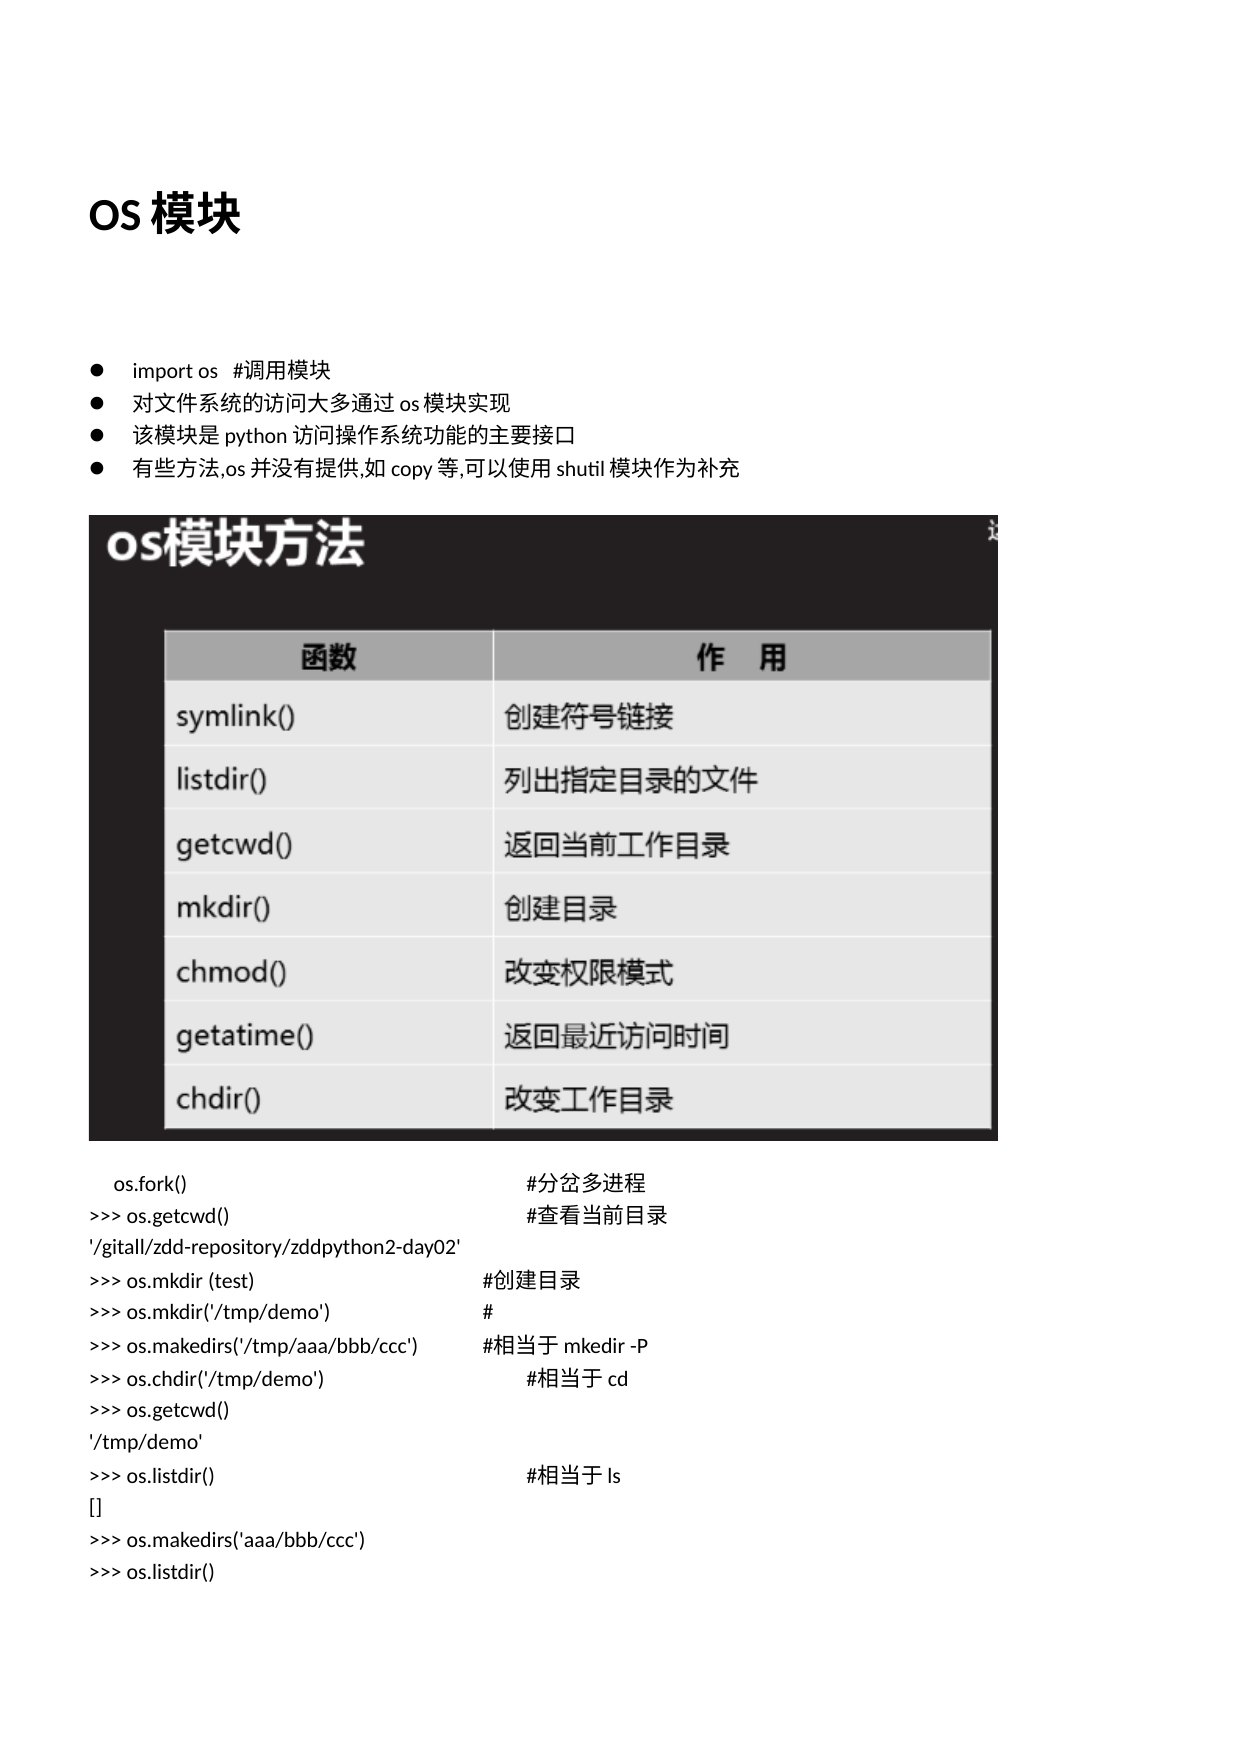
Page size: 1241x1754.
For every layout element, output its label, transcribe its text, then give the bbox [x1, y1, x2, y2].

text '/tmp/demo' [89, 1426, 1152, 1458]
text >>> os.makedirs('/tmp/aaa/bbb/ccc') #相当于mkedir -P [89, 1328, 1152, 1361]
text >>> os.listdir() #相当于ls [89, 1458, 1152, 1491]
text >>> os.mkdir('/tmp/demo') # [89, 1296, 1152, 1328]
text >>> os.mkdir (test) #创建目录 [89, 1263, 1152, 1296]
picture [88, 515, 998, 1141]
text >>> os.listdir() [89, 1556, 1152, 1588]
list 该模块是python访问操作系统功能的主要接口 [89, 418, 1152, 451]
text [] [89, 1491, 1152, 1523]
text >>> os.getcwd() [89, 1393, 1152, 1426]
text os.fork() #分岔多进程 [89, 1166, 1152, 1198]
list 对文件系统的访问大多通过os模块实现 [89, 386, 1152, 418]
list import os #调用模块 [89, 353, 1152, 386]
text '/gitall/zdd-repository/zddpython2-day02' [89, 1231, 1152, 1263]
text >>> os.makedirs('aaa/bbb/ccc') [89, 1523, 1152, 1556]
text >>> os.getcwd() #查看当前目录 [89, 1198, 1152, 1231]
subtitle OS模块 [89, 162, 1152, 259]
list 有些方法,os并没有提供,如copy等,可以使用shutil模块作为补充 [89, 451, 1152, 483]
text >>> os.chdir('/tmp/demo') #相当于 cd [89, 1361, 1152, 1393]
